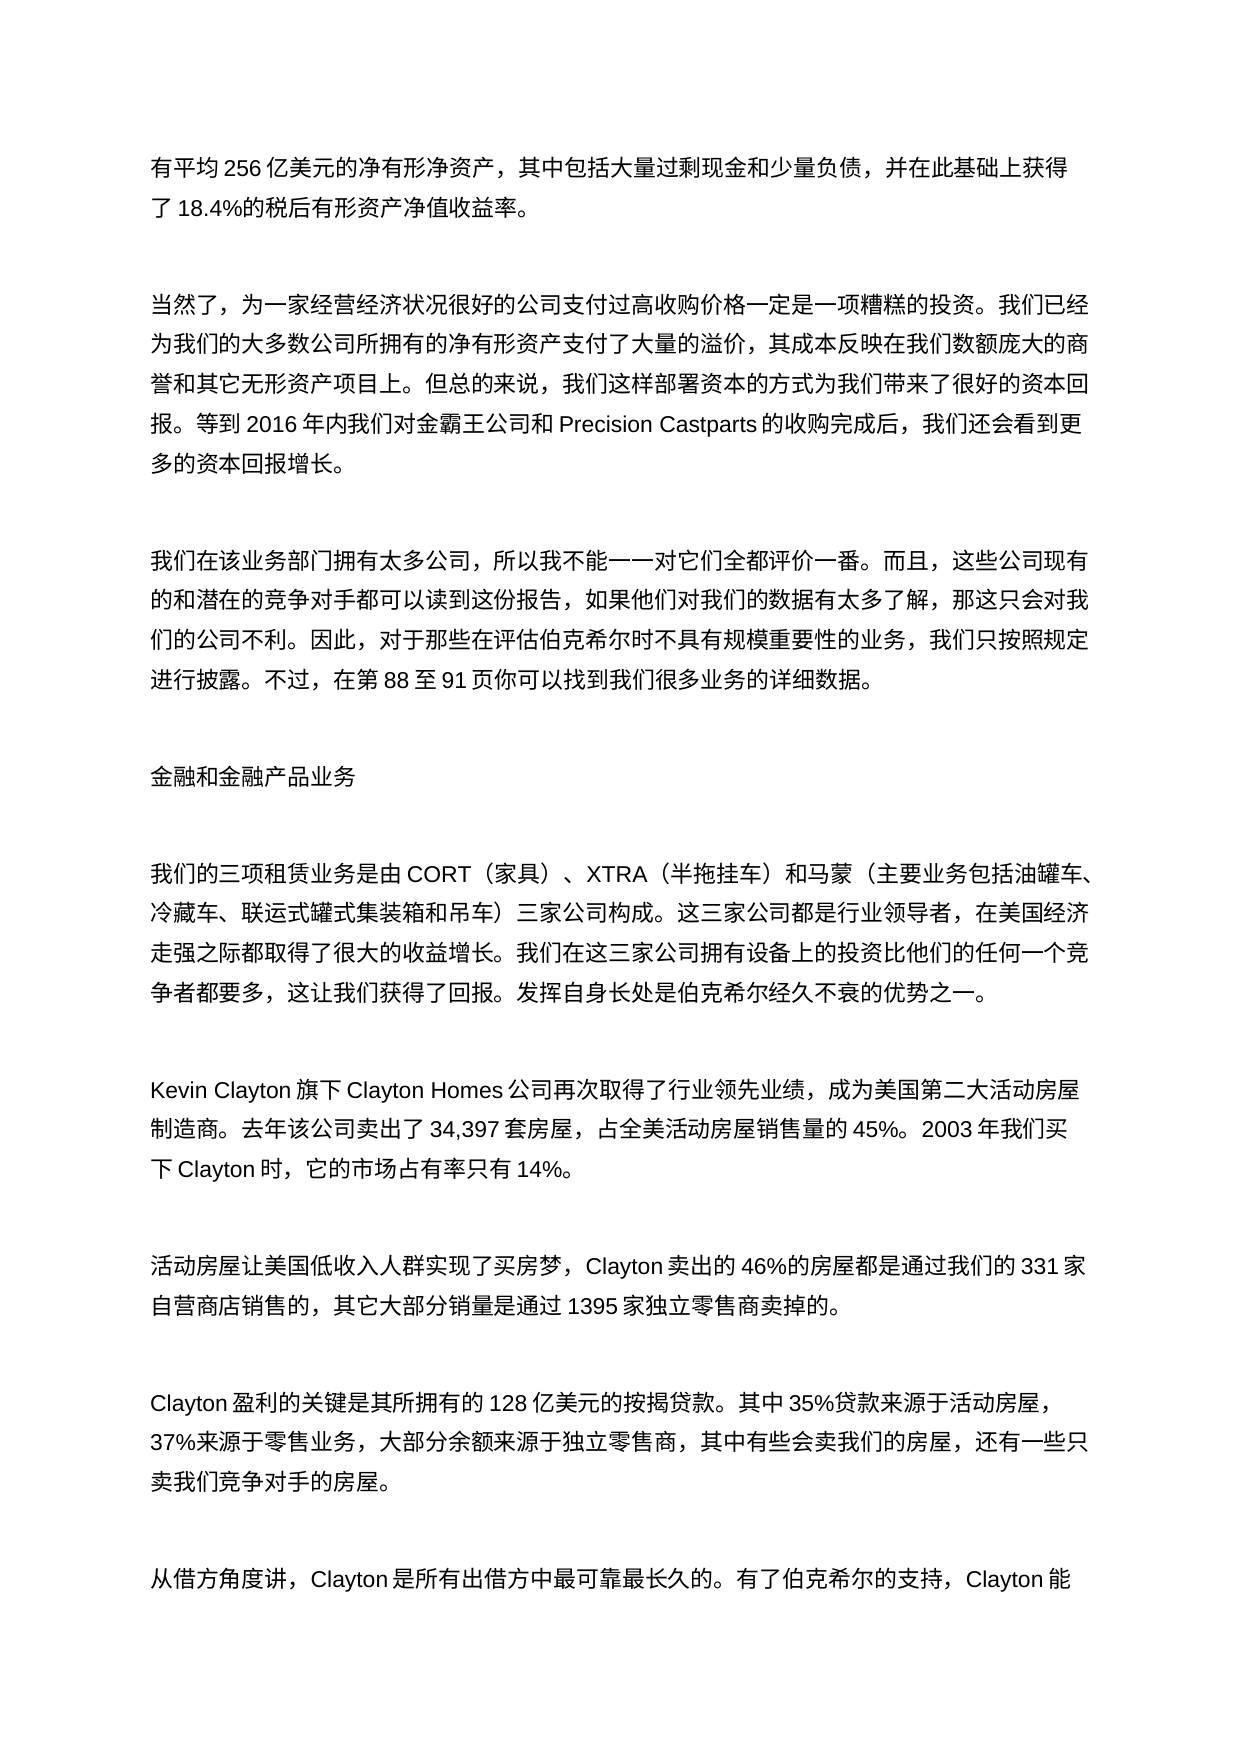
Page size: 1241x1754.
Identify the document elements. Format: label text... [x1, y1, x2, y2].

text 金融和金融产品业务 [150, 759, 1090, 792]
text 我们在该业务部门拥有太多公司，所以我不能一一对它们全都评价一番。而且，这些公司现有的和潜在的竞争对手都可以读到这份报告，如果他们对我们的数据有太多了解，那这只会对我们的公司不利。因此，对于那些在评估伯克希尔时不具有规模重要性的业务，我们只按照规定进行披露。不过，在第88至91页你可以找到我们很多业务的详细数据。 [150, 542, 1090, 695]
text 当然了，为一家经营经济状况很好的公司支付过高收购价格一定是一项糟糕的投资。我们已经为我们的大多数公司所拥有的净有形资产支付了大量的溢价，其成本反映在我们数额庞大的商誉和其它无形资产项目上。但总的来说，我们这样部署资本的方式为我们带来了很好的资本回报。等到2016年内我们对金霸王公司和Precision Castparts的收购完成后，我们还会看到更多的资本回报增长。 [150, 287, 1090, 479]
text 我们的三项租赁业务是由CORT（家具）、XTRA（半拖挂车）和马蒙（主要业务包括油罐车、冷藏车、联运式罐式集装箱和吊车）三家公司构成。这三家公司都是行业领导者，在美国经济走强之际都取得了很大的收益增长。我们在这三家公司拥有设备上的投资比他们的任何一个竞争者都要多，这让我们获得了回报。发挥自身长处是伯克希尔经久不衰的优势之一。 [150, 855, 1090, 1008]
text Kevin Clayton旗下Clayton Homes公司再次取得了行业领先业绩，成为美国第二大活动房屋制造商。去年该公司卖出了34,397套房屋，占全美活动房屋销售量的45%。2003年我们买下Clayton时，它的市场占有率只有14%。 [150, 1072, 1090, 1184]
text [150, 150, 1090, 223]
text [150, 1561, 1090, 1594]
text 活动房屋让美国低收入人群实现了买房梦，Clayton卖出的46%的房屋都是通过我们的331家自营商店销售的，其它大部分销量是通过1395家独立零售商卖掉的。 [150, 1248, 1090, 1321]
text Clayton盈利的关键是其所拥有的128亿美元的按揭贷款。其中35%贷款来源于活动房屋，37%来源于零售业务，大部分余额来源于独立零售商，其中有些会卖我们的房屋，还有一些只卖我们竞争对手的房屋。 [150, 1384, 1090, 1497]
